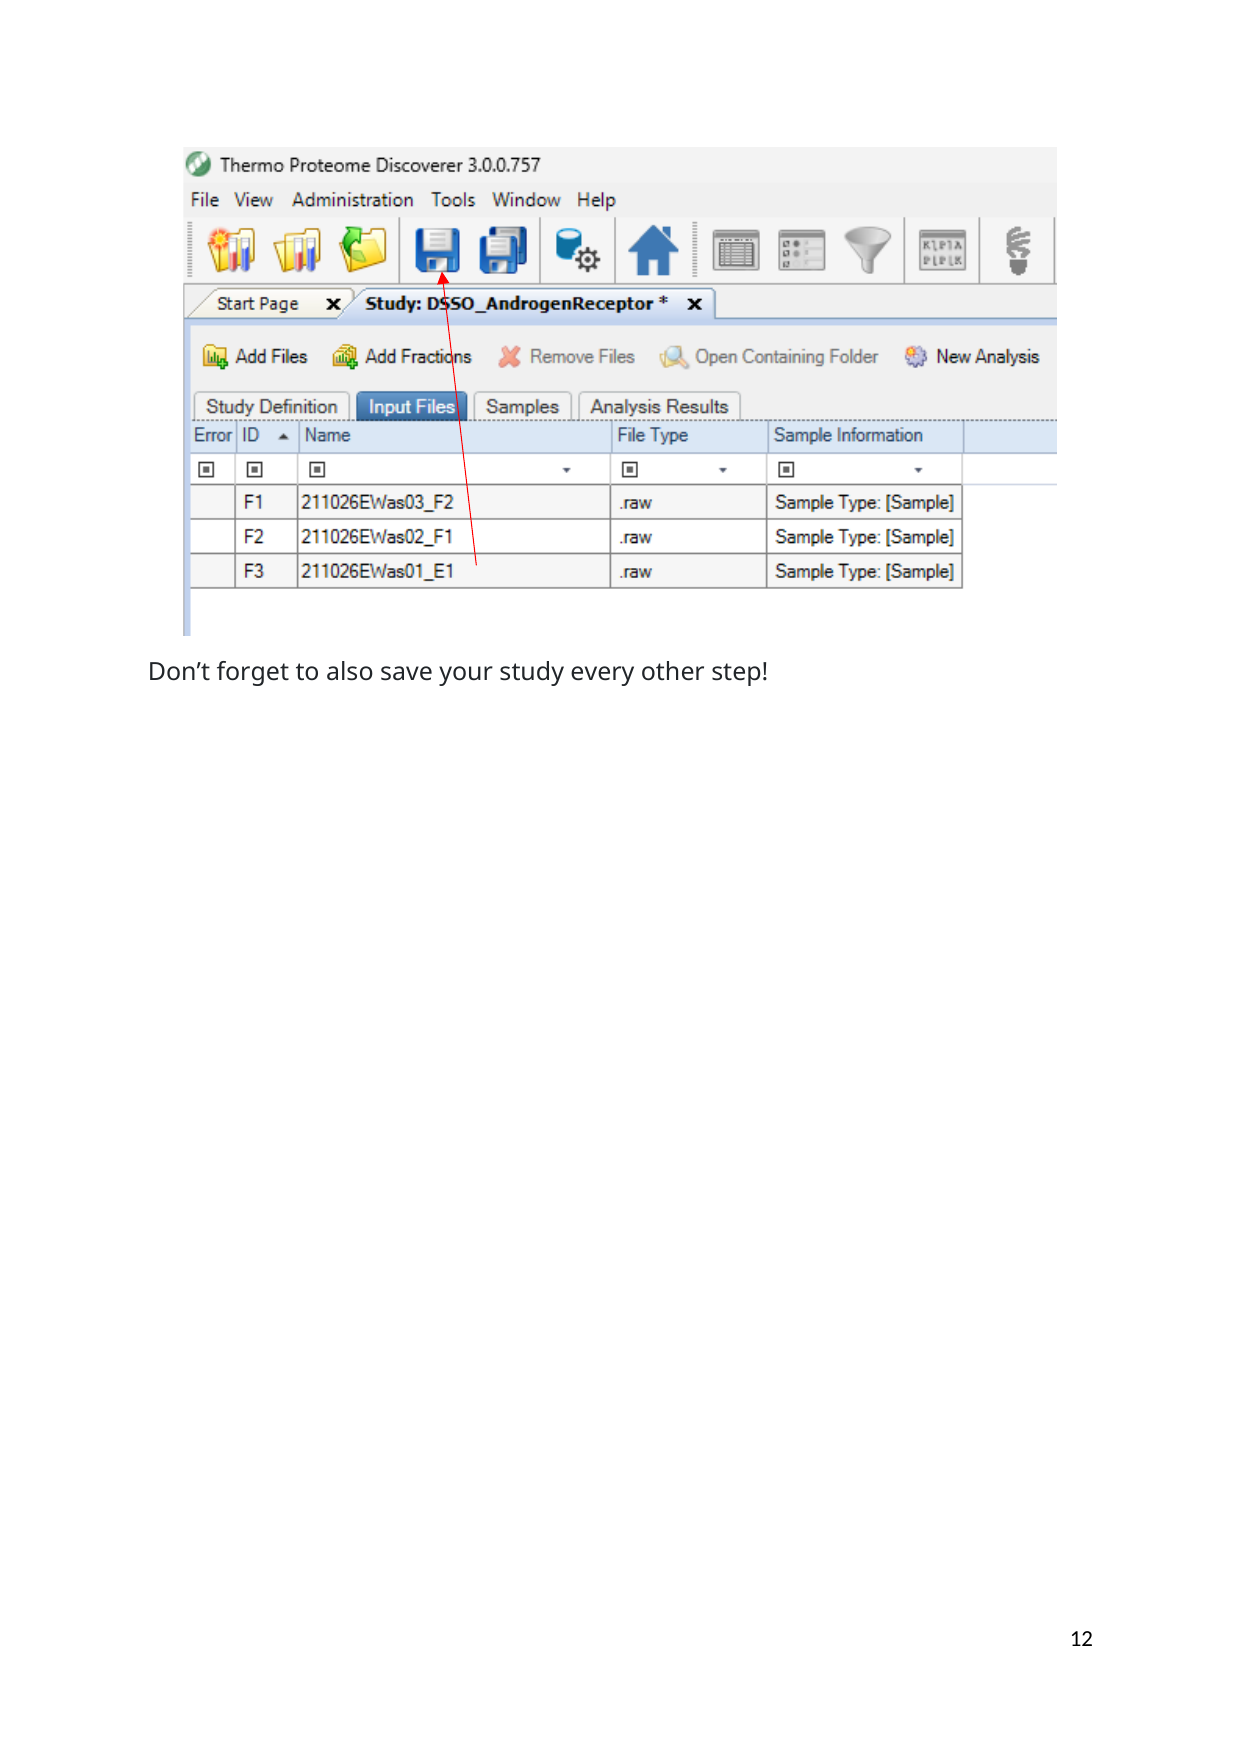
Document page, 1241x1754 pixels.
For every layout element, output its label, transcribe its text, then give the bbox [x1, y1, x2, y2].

text Don’t forget to also save your study every other step! [148, 654, 1093, 688]
picture [183, 147, 1057, 636]
